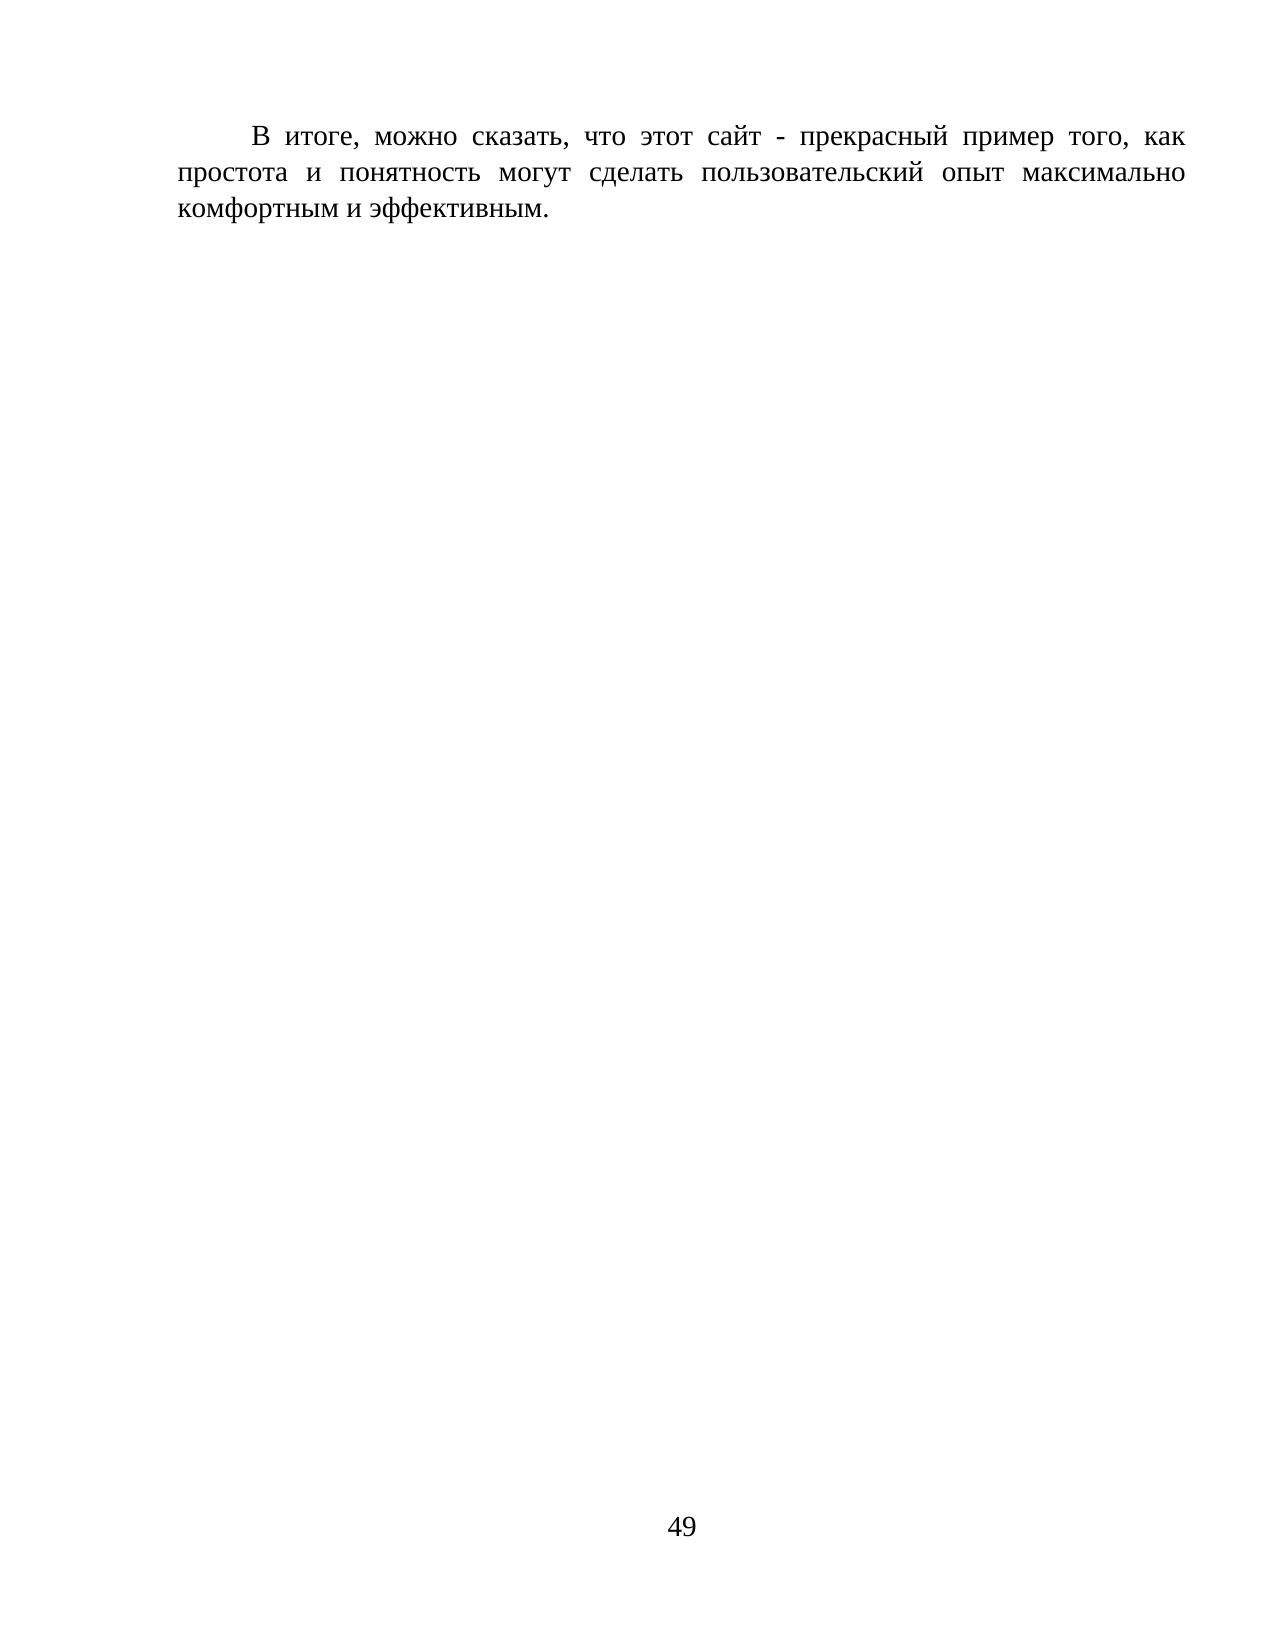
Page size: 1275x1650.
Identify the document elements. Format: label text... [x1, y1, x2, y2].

text В итоге, можно сказать, что этот сайт - прекрасный пример того, как простота и понятность могут сделать пользовательский опыт максимально комфортным и эффективным. [177, 118, 1186, 224]
